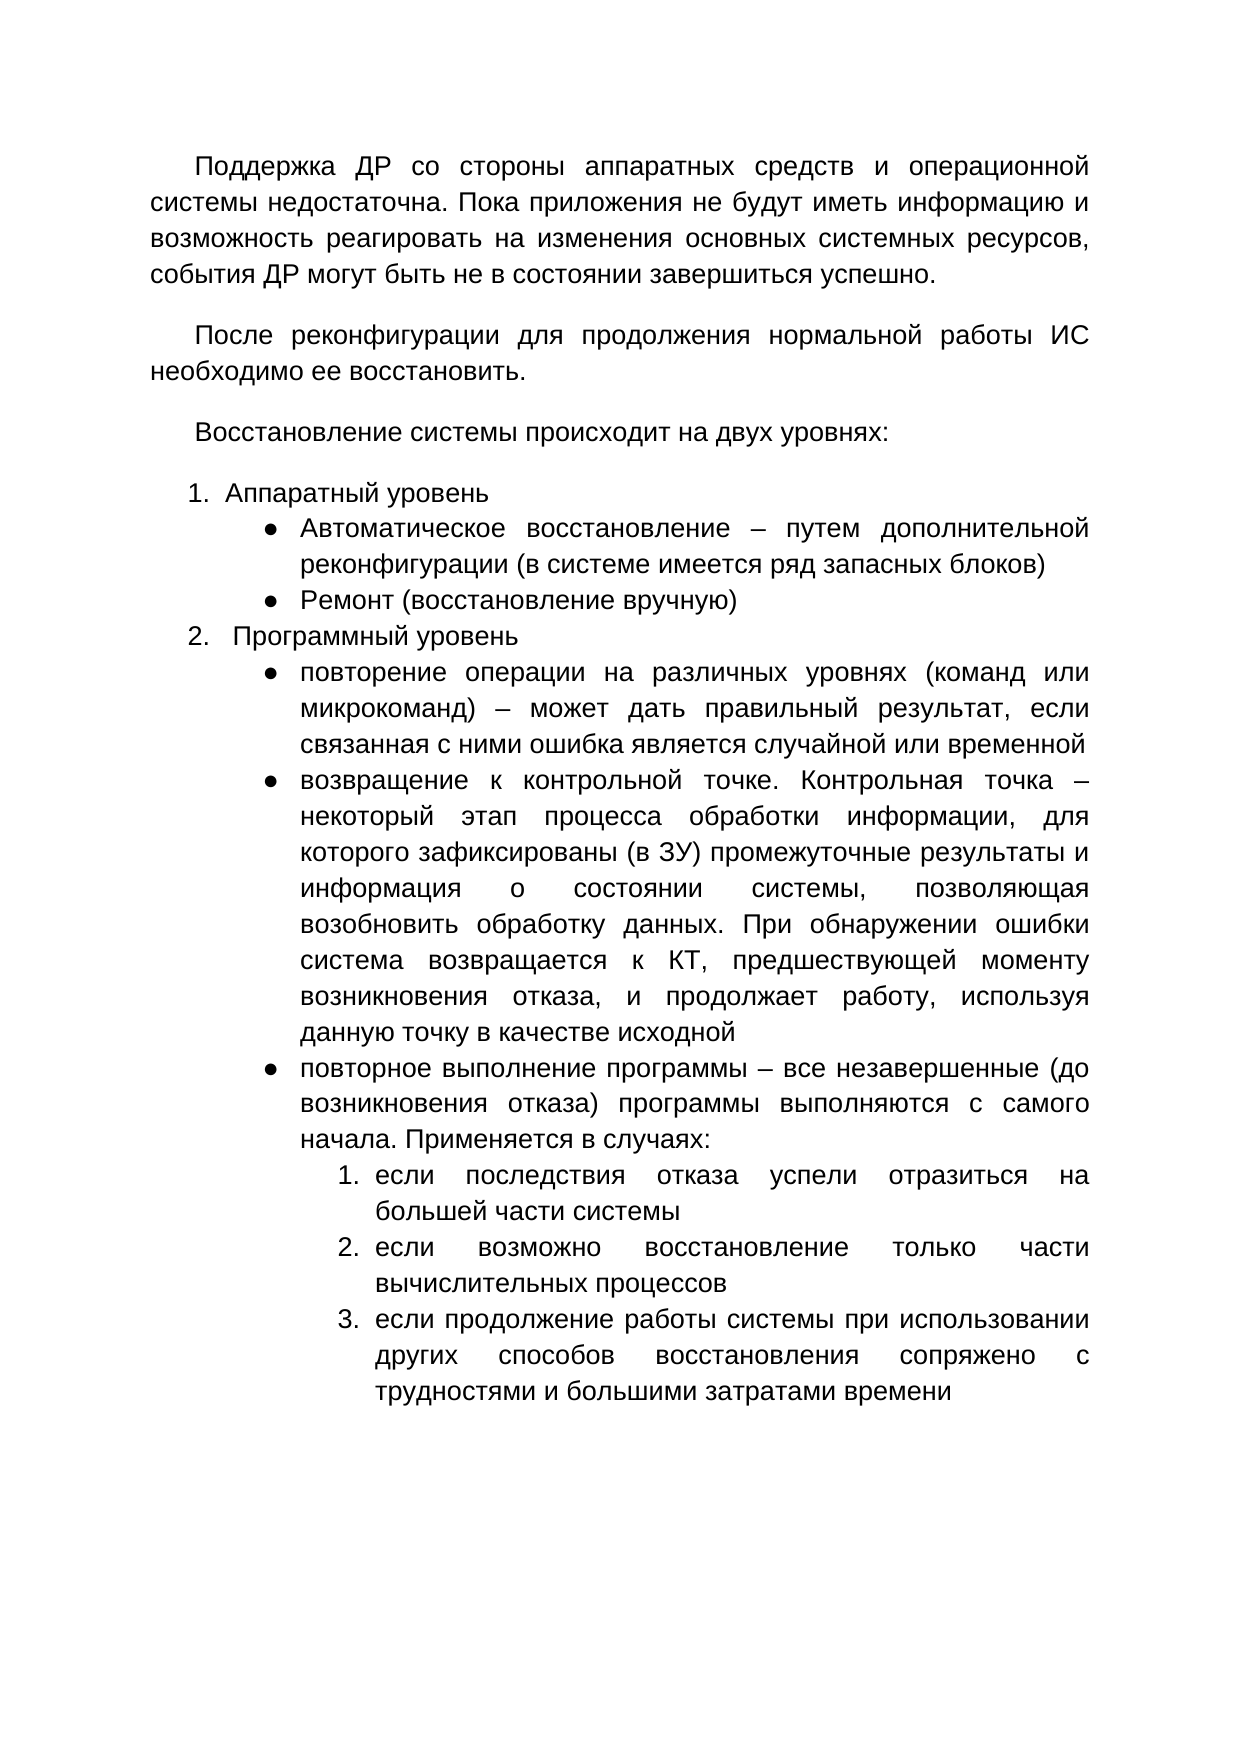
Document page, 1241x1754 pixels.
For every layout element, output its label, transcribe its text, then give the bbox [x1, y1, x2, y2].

list если последствия отказа успели отразиться на большей части системы [337, 1159, 1090, 1227]
text Восстановление системы происходит на двух уровнях: [150, 416, 1090, 447]
text Поддержка ДР со стороны аппаратных средств и операционной системы недостаточна. Пока приложения не будут иметь информацию и возможность реагировать на изменения основных системных ресурсов, события ДР могут быть не в состоянии завершиться успешно. [150, 150, 1090, 289]
list Аппаратный уровень [187, 477, 1090, 508]
list если продолжение работы системы при использовании других способов восстановления сопряжено с трудностями и большими затратами времени [337, 1303, 1090, 1406]
list Программный уровень [187, 620, 1090, 652]
list возвращение к контрольной точке. Контрольная точка – некоторый этап процесса обработки информации, для которого зафиксированы (в ЗУ) промежуточные результаты и информация о состоянии системы, позволяющая возобновить обработку данных. При обнаружении ошибки система возвращается к КТ, предшествующей моменту возникновения отказа, и продолжает работу, используя данную точку в качестве исходной [262, 764, 1090, 1047]
list если возможно восстановление только части вычислительных процессов [337, 1231, 1090, 1298]
text После реконфигурации для продолжения нормальной работы ИС необходимо ее восстановить. [150, 319, 1090, 386]
list Автоматическое восстановление – путем дополнительной реконфигурации (в системе имеется ряд запасных блоков) [262, 512, 1090, 580]
list Ремонт (восстановление вручную) [262, 584, 1090, 616]
list повторение операции на различных уровнях (команд или микрокоманд) – может дать правильный результат, если связанная с ними ошибка является случайной или временной [262, 656, 1090, 759]
list повторное выполнение программы – все незавершенные (до возникновения отказа) программы выполняются с самого начала. Применяется в случаях: [262, 1052, 1090, 1155]
